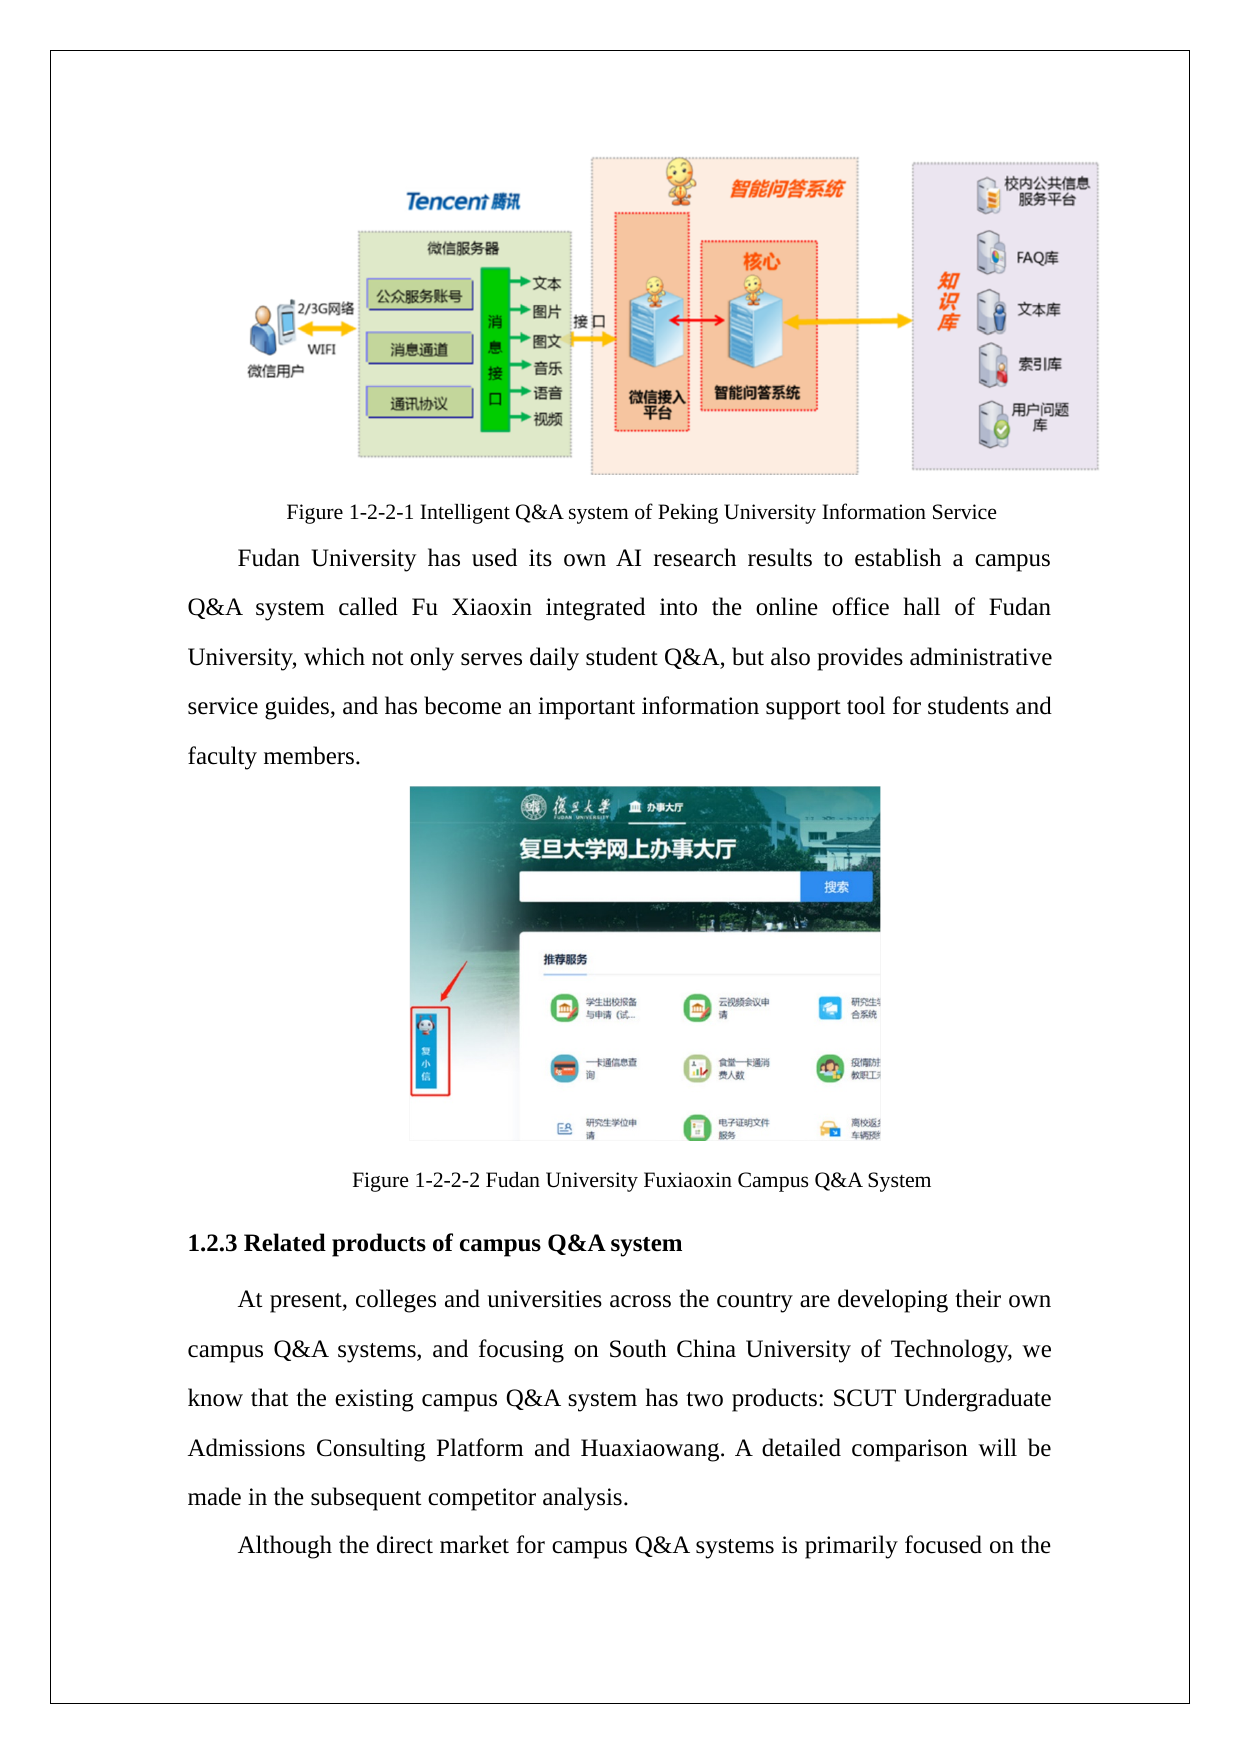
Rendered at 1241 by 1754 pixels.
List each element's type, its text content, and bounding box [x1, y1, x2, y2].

text Figure 1-2-2-2 Fudan University Fuxiaoxin Campus Q&A System [187, 1164, 1053, 1197]
subtitle 1.2.3 Related products of campus Q&A system [187, 1226, 1053, 1259]
picture [237, 150, 1103, 475]
text Figure 1-2-2-1 Intelligent Q&A system of Peking University Information Service [187, 495, 1053, 528]
text At present, colleges and universities across the country are developing their own campus Q&A systems, and focusing on South China University of Technology, we know that the existing campus Q&A system has two products: SCUT Undergraduate Admissions Consulting Platform and Huaxiaowang. A detailed comparison will be made in the subsequent competitor analysis. [187, 1282, 1053, 1513]
picture [409, 786, 881, 1141]
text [187, 1528, 1053, 1561]
text Fudan University has used its own AI research results to establish a campus Q&A system called Fu Xiaoxin integrated into the online office hall of Fudan University, which not only serves daily student Q&A, but also provides administrative service guides, and has become an important information support tool for students and faculty members. [187, 541, 1053, 772]
